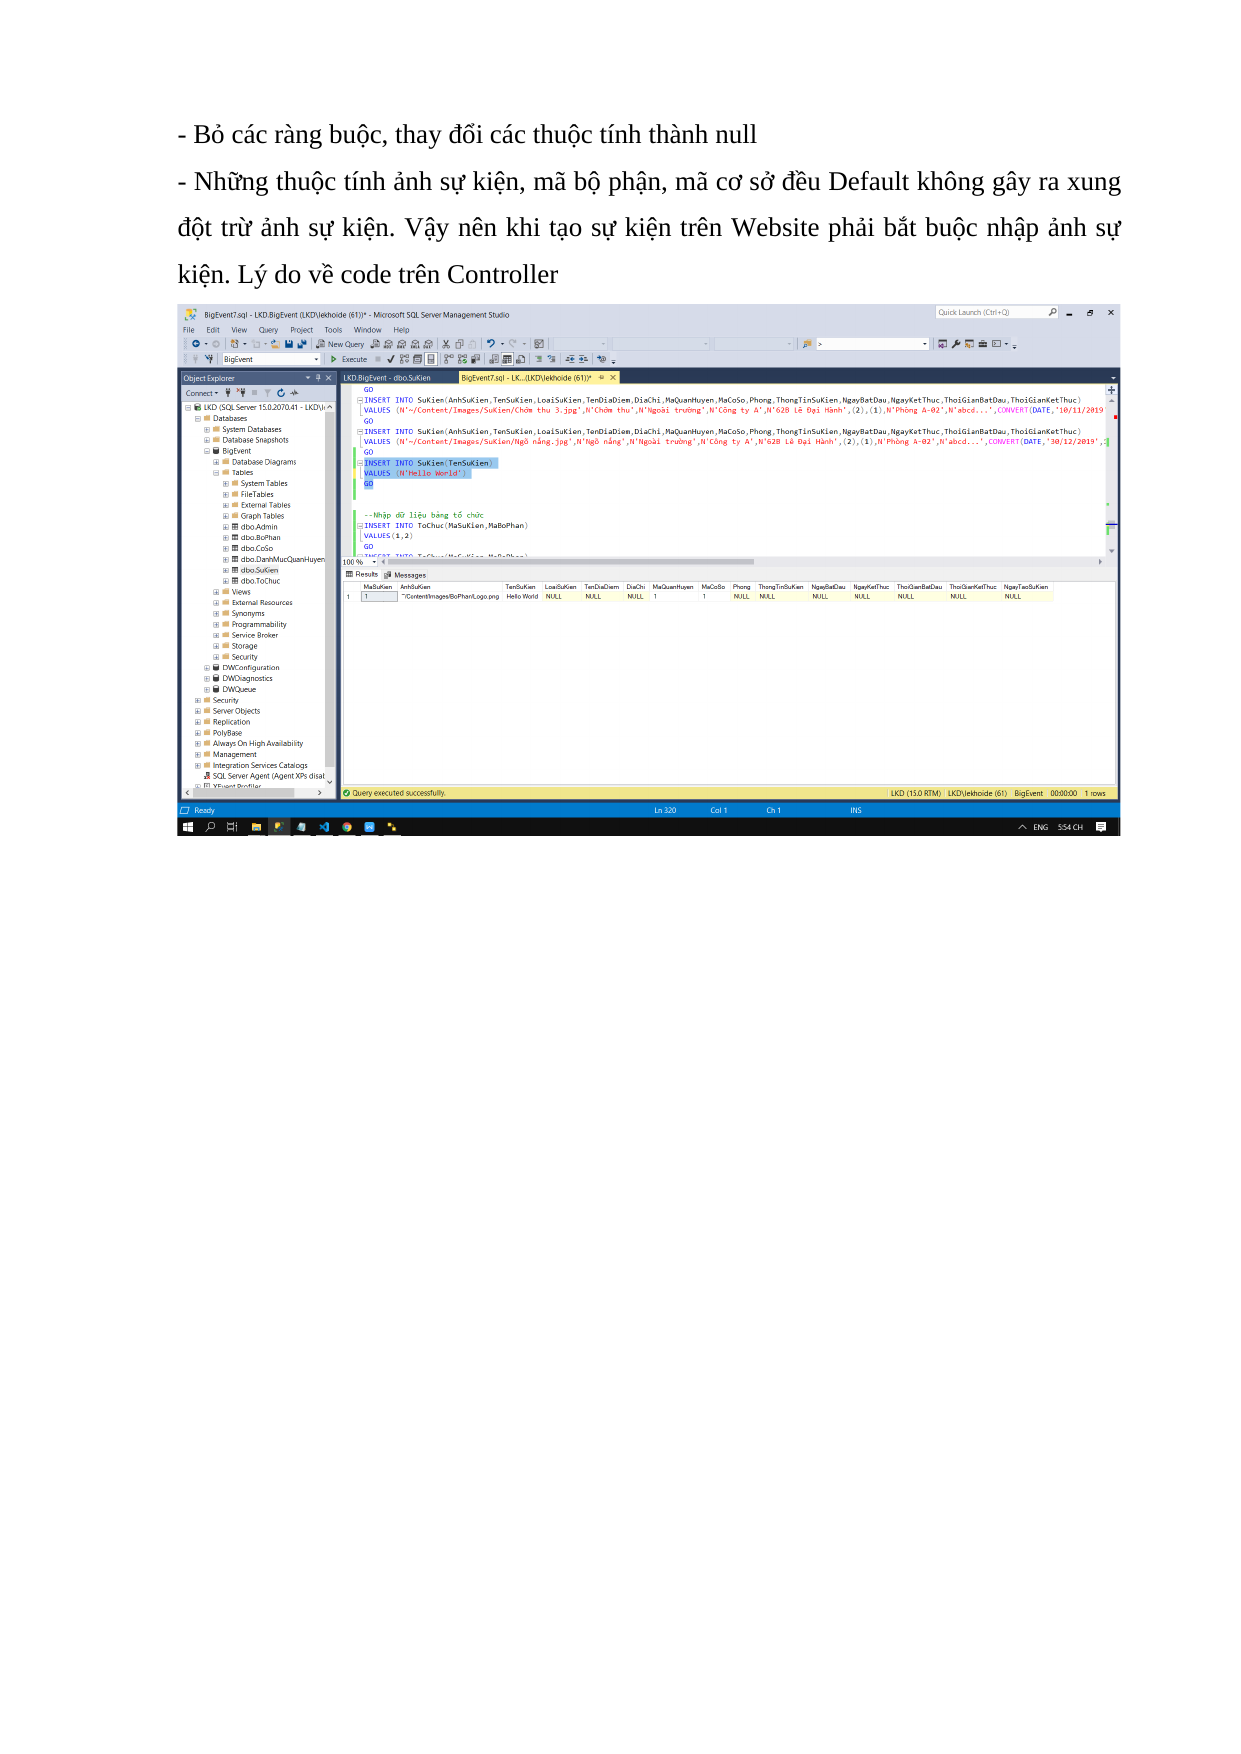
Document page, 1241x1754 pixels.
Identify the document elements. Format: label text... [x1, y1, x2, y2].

list - Những thuộc tính ảnh sự kiện, mã bộ phận, mã cơ sở đều Default không gây ra xung đột trừ ảnh sự kiện. Vậy nên khi tạo sự kiện trên Website phải bắt buộc nhập ảnh sự kiện. Lý do về code trên Controller [177, 165, 1122, 289]
list - Bỏ các ràng buộc, thay đổi các thuộc tính thành null [177, 118, 1122, 149]
picture [177, 304, 1121, 836]
